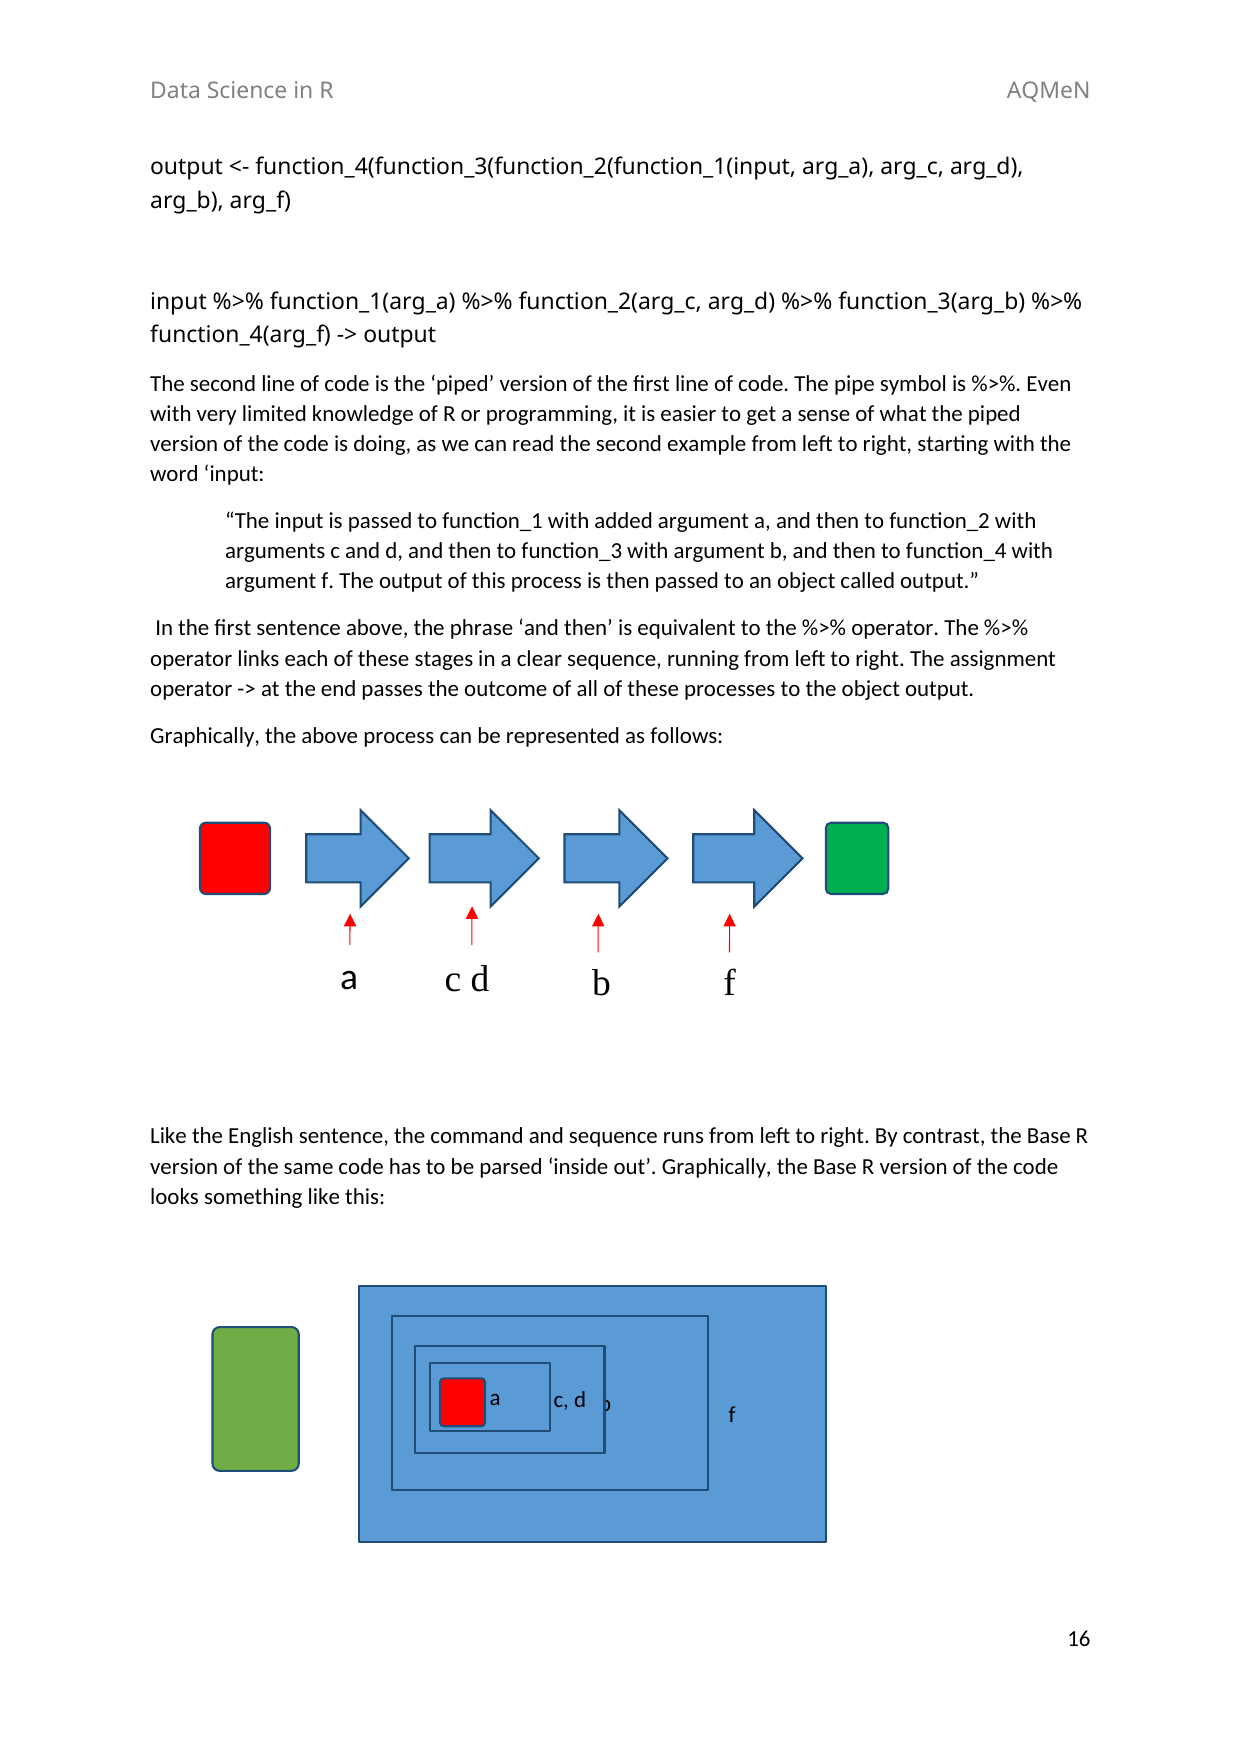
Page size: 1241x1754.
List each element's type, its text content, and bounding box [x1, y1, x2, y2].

text In the first sentence above, the phrase ‘and then’ is equivalent to the %>% operator. The %>% operator links each of these stages in a clear sequence, running from left to right. The assignment operator -> at the end passes the outcome of all of these processes to the object output. [150, 613, 1090, 702]
text output <- function_4(function_3(function_2(function_1(input, arg_a), arg_c, arg_d), arg_b), arg_f) [150, 150, 1090, 215]
text The second line of code is the ‘piped’ version of the first line of code. The pipe symbol is %>%. Even with very limited knowledge of R or programming, it is easier to get a sense of what the piped version of the code is doing, as we can read the second example from left to right, starting with the word ‘input: [150, 369, 1090, 487]
text Like the English sentence, the command and sequence runs from left to right. By contrast, the Base R version of the same code has to be parsed ‘inside out’. Graphically, the Base R version of the code looks something like this: [150, 1122, 1090, 1210]
text input %>% function_1(arg_a) %>% function_2(arg_c, arg_d) %>% function_3(arg_b) %>% function_4(arg_f) -> output [150, 284, 1090, 349]
text “The input is passed to function_1 with added argument a, and then to function_2 with arguments c and d, and then to function_3 with argument b, and then to function_4 with argument f. The output of this process is then passed to an object called output.” [225, 506, 1090, 595]
text Graphically, the above process can be represented as follows: [150, 721, 1090, 749]
